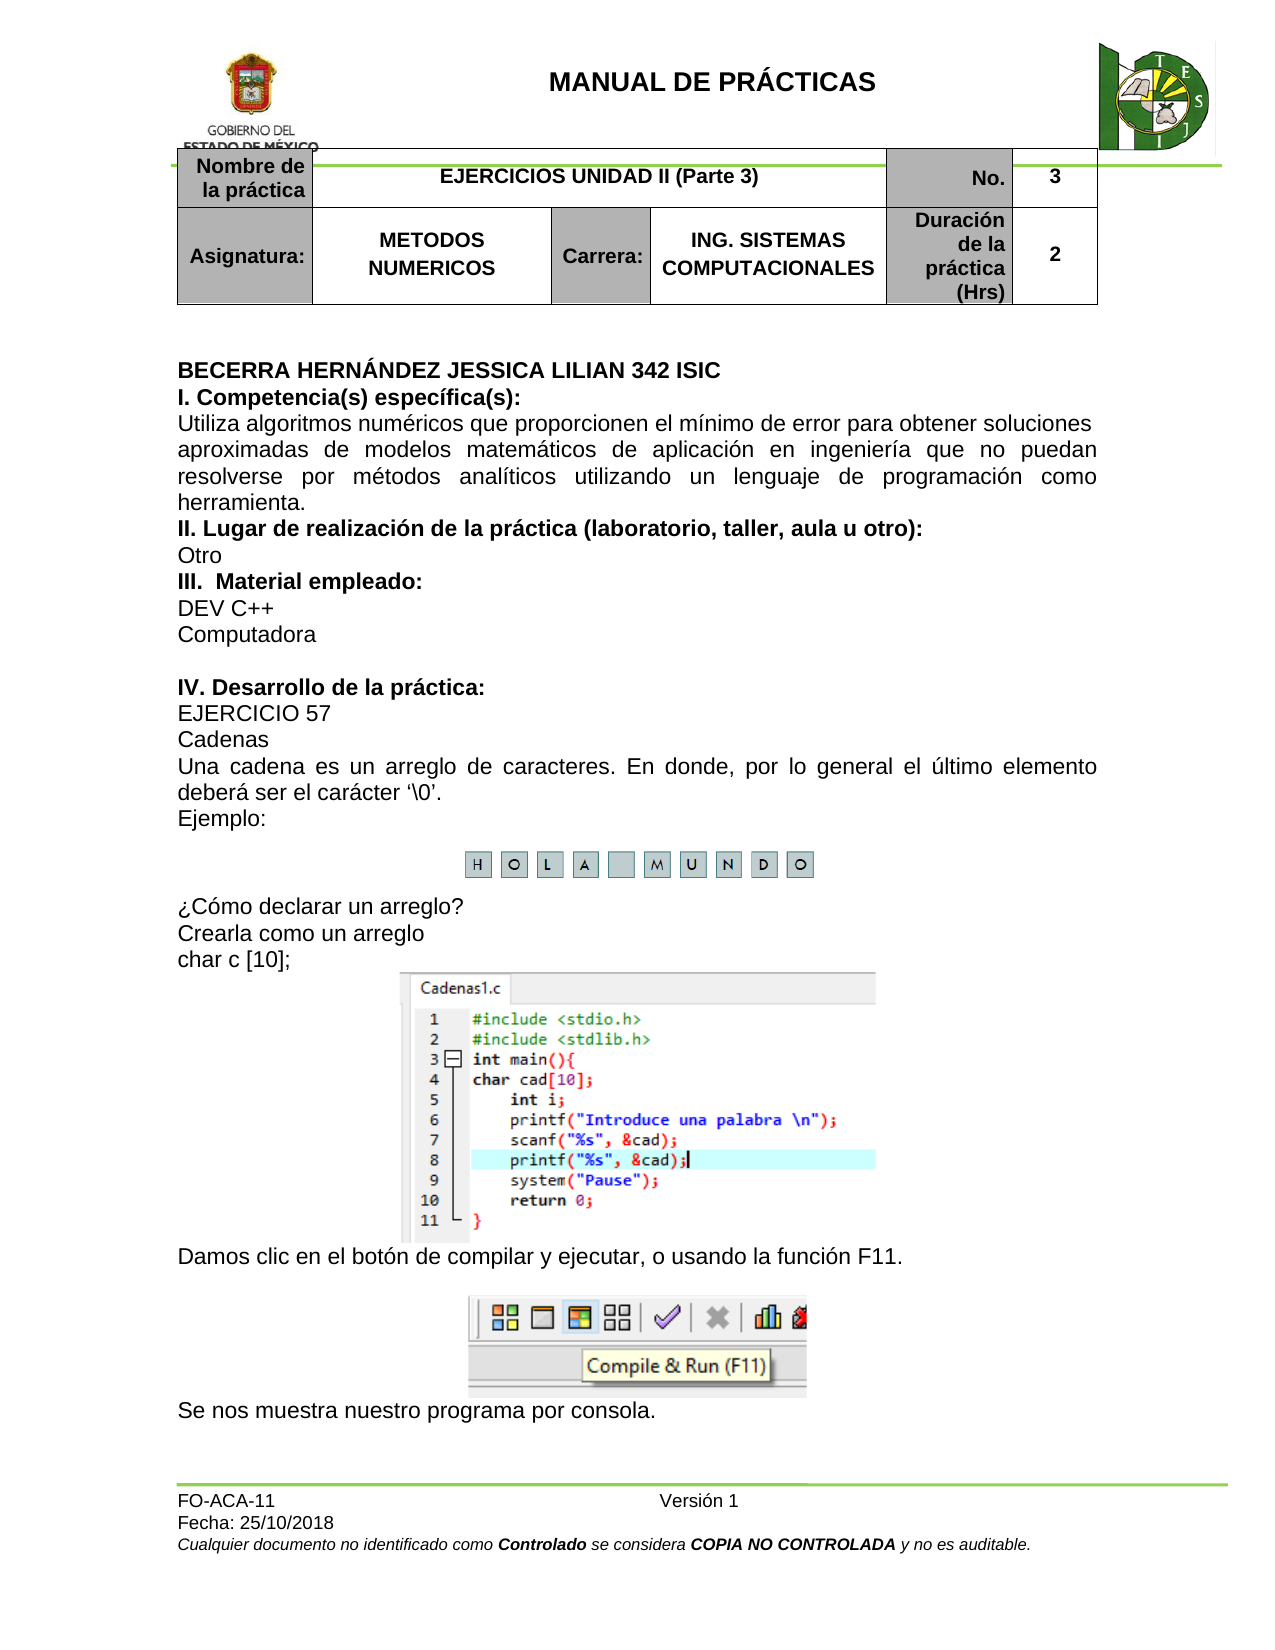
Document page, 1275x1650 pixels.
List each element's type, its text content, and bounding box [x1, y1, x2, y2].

text Damos clic en el botón de compilar y ejecutar, o usando la función F11. [177, 1243, 1098, 1269]
text EJERCICIO 57 [177, 700, 1098, 726]
text DEV C++ [177, 594, 1098, 621]
text Ejemplo: [177, 805, 1098, 832]
text ¿Cómo declarar un arreglo? [177, 893, 1098, 919]
text Se nos muestra nuestro programa por consola. [177, 1397, 1098, 1423]
text Crearla como un arreglo [177, 919, 1098, 946]
table_header EJERCICIOS UNIDAD II (Parte 3) [313, 149, 886, 207]
picture [399, 972, 876, 1243]
table_cell Carrera: [552, 208, 650, 303]
text IV. Desarrollo de la práctica: [177, 673, 1098, 700]
text I. Competencia(s) específica(s): [177, 384, 1098, 410]
text aproximadas de modelos matemáticos de aplicación en ingeniería que no puedan resolverse por métodos analíticos utilizando un lenguaje de programación como herramienta. [177, 436, 1098, 515]
table_cell ING. SISTEMAS COMPUTACIONALES [651, 208, 886, 303]
table_cell 2 [1013, 208, 1097, 303]
table_header No. [887, 149, 1012, 207]
text Una cadena es un arreglo de caracteres. En donde, por lo general el último elemento deberá ser el carácter ‘\0’. [177, 753, 1098, 805]
text Cadenas [177, 726, 1098, 753]
text BECERRA HERNÁNDEZ JESSICA LILIAN 342 ISIC [177, 357, 1098, 384]
picture [1097, 41, 1216, 157]
table_cell Duración de la práctica (Hrs) [887, 208, 1012, 303]
table_header Nombre de la práctica [178, 149, 312, 207]
table_cell METODOS NUMERICOS [313, 208, 551, 303]
table_cell Asignatura: [178, 208, 312, 303]
picture [175, 42, 320, 161]
text Utiliza algoritmos numéricos que proporcionen el mínimo de error para obtener soluciones [177, 410, 1098, 436]
picture [440, 831, 835, 894]
picture [468, 1295, 807, 1398]
text char c [10]; [177, 946, 1098, 972]
table_header 3 [1013, 149, 1097, 207]
text Otro [177, 542, 1098, 568]
text II. Lugar de realización de la práctica (laboratorio, taller, aula u otro): [177, 515, 1098, 542]
text Computadora [177, 621, 1098, 647]
text III. Material empleado: [177, 568, 1098, 594]
